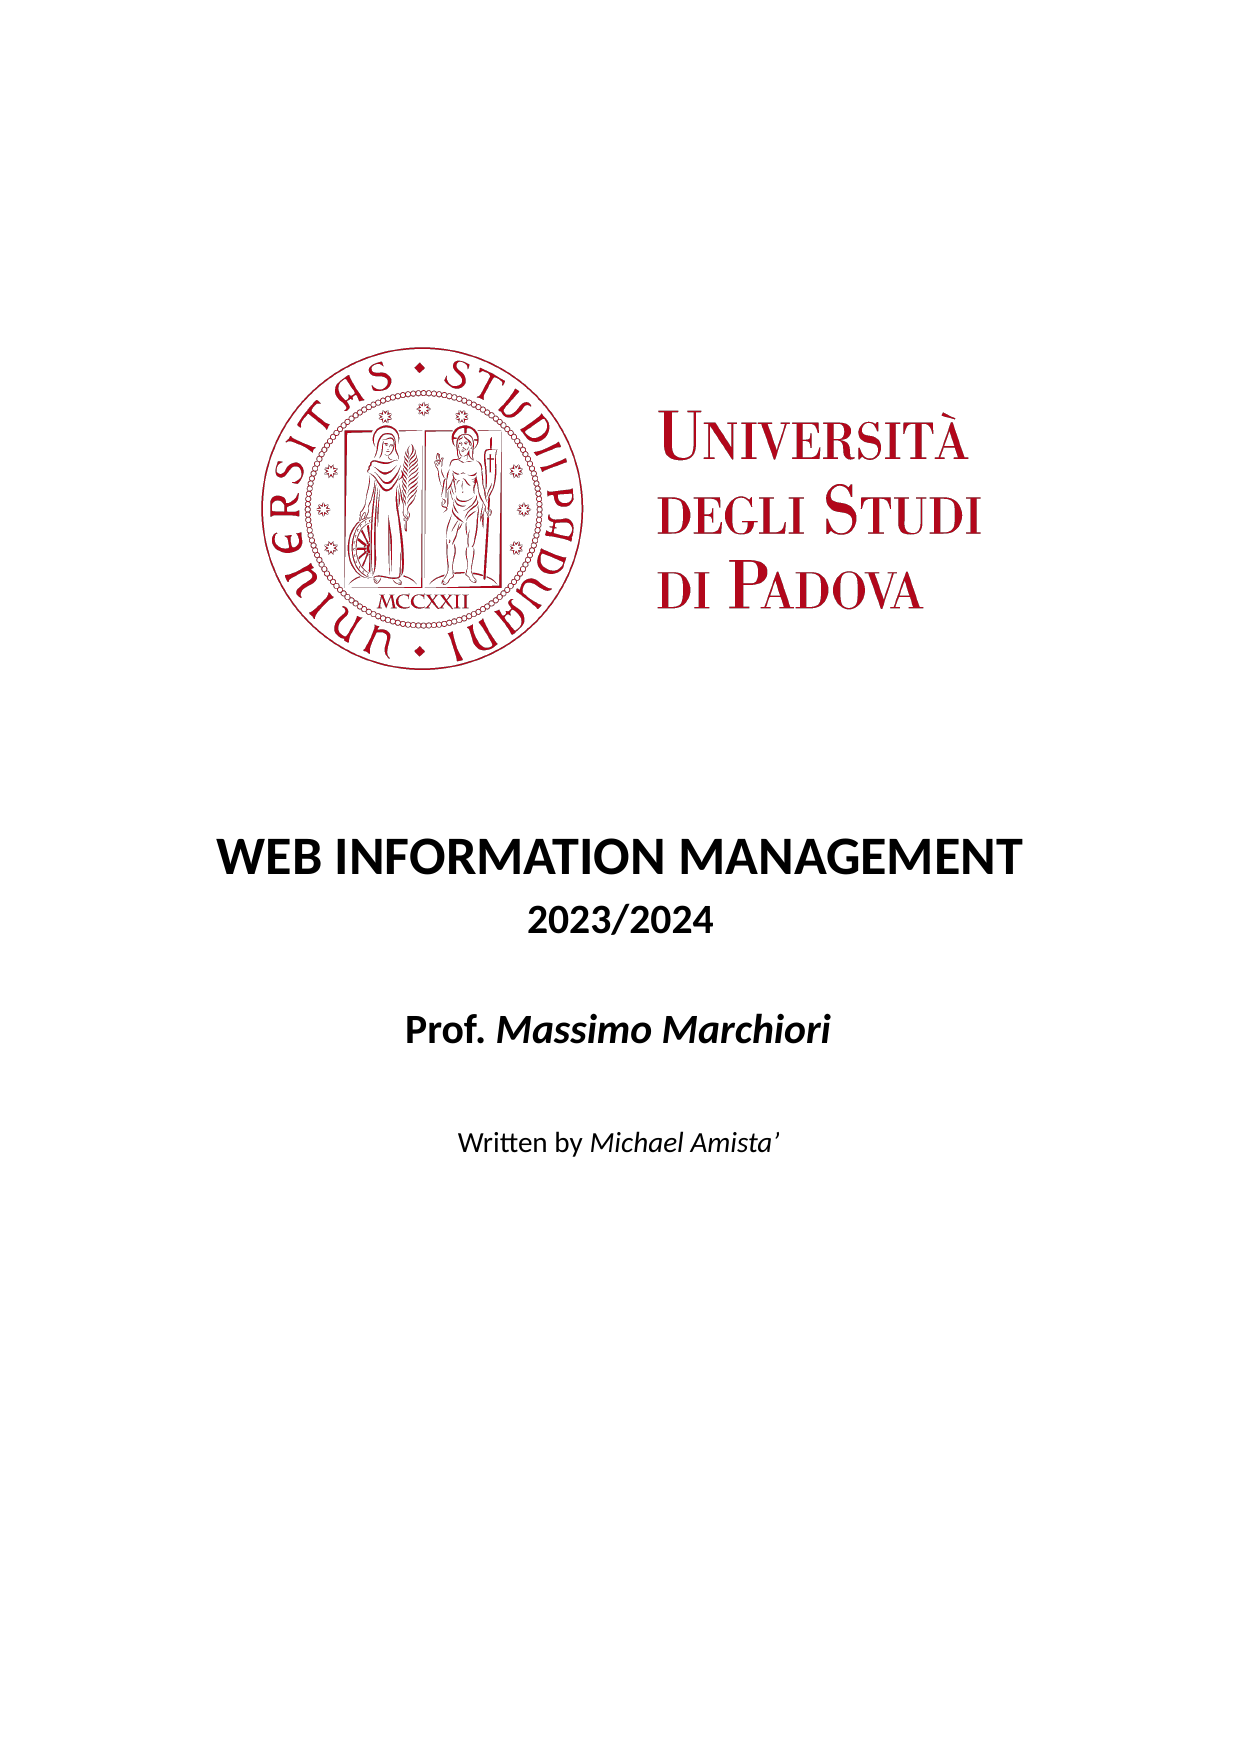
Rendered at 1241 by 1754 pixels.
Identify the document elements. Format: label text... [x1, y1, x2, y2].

text Prof. Massimo Marchiori [118, 1003, 1122, 1054]
text WEB INFORMATION MANAGEMENT [118, 822, 1122, 888]
text 2023/2024 [118, 893, 1122, 944]
text Written by Michael Amista’ [118, 1124, 1122, 1159]
picture [259, 345, 981, 672]
